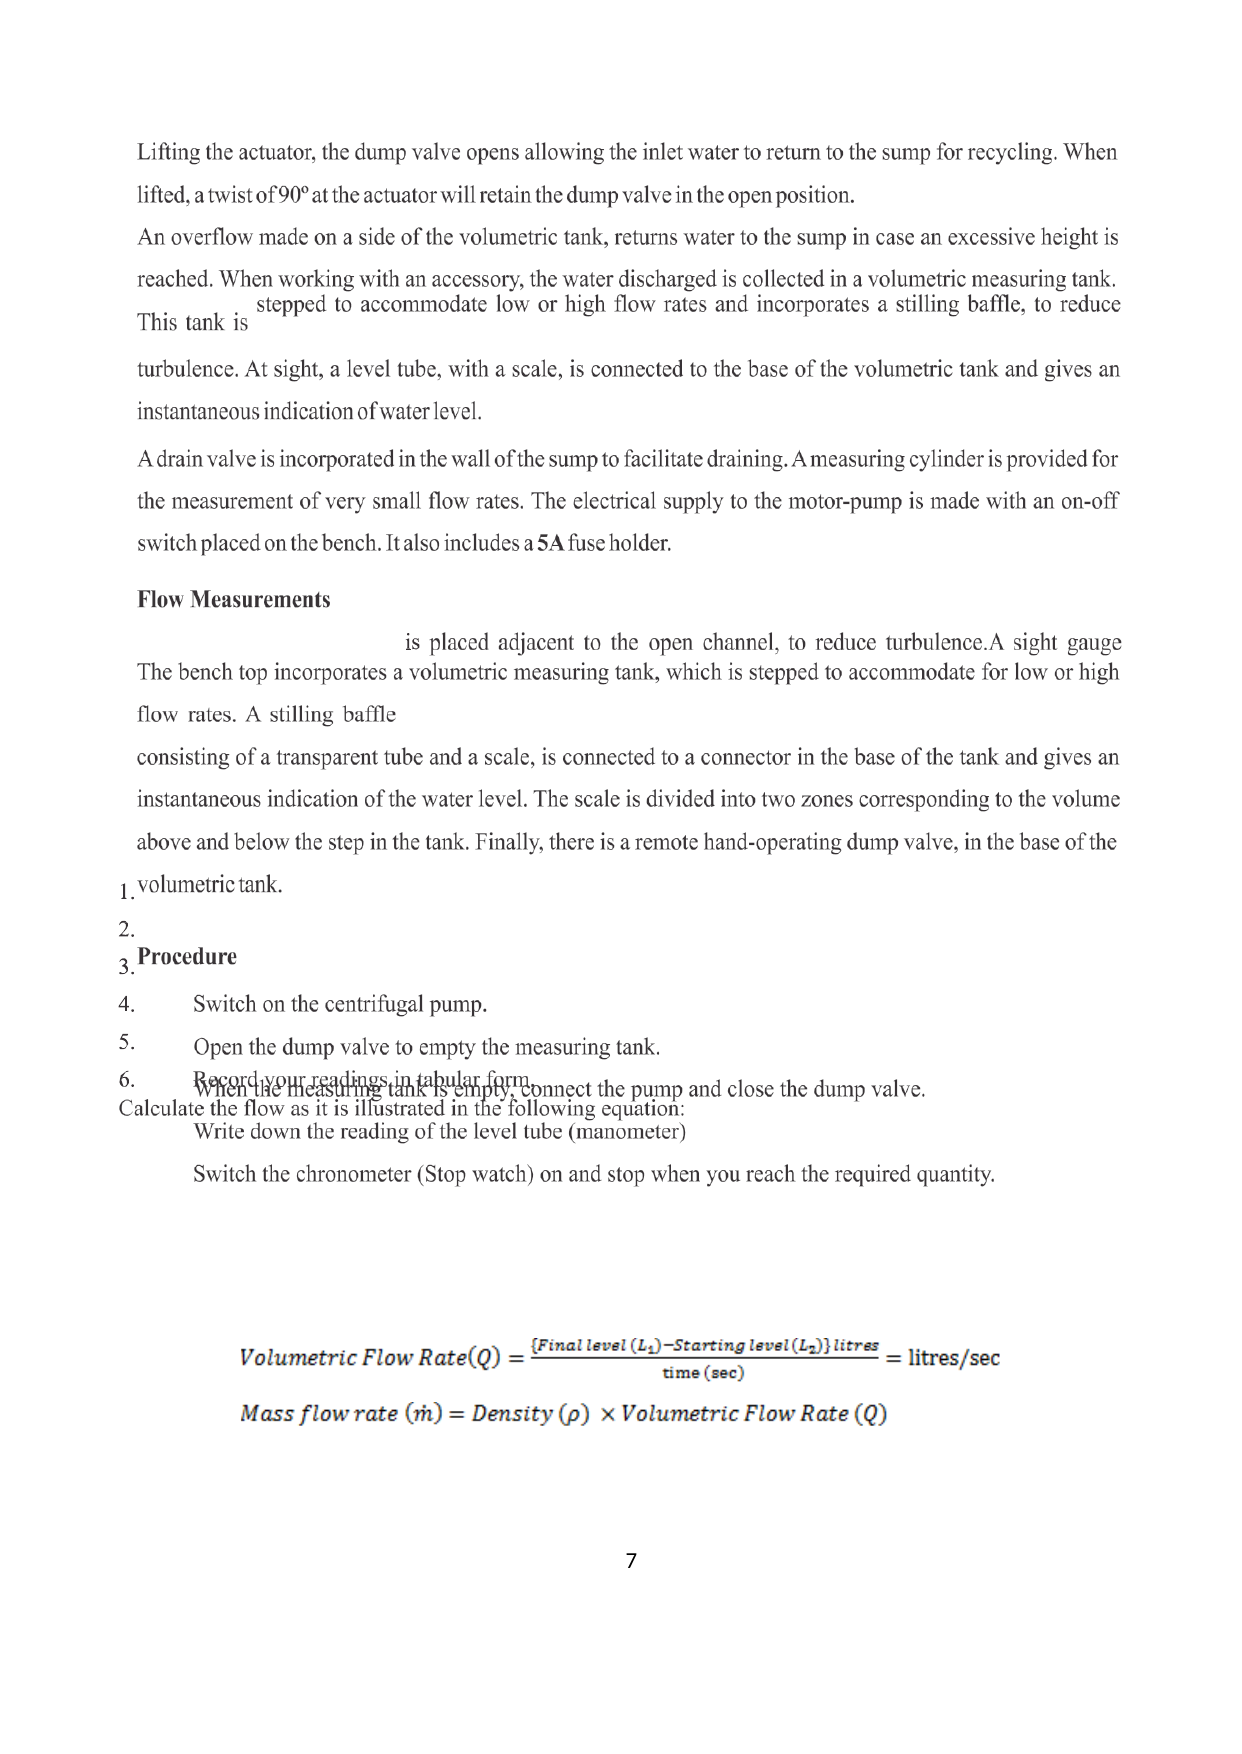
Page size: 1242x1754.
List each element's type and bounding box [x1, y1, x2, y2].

picture [136, 401, 488, 420]
picture [648, 632, 781, 656]
picture [256, 293, 1129, 317]
picture [136, 490, 1133, 514]
picture [136, 448, 1130, 472]
picture [240, 1338, 1000, 1388]
picture [136, 589, 334, 608]
picture [136, 141, 1130, 165]
picture [136, 358, 1132, 382]
picture [136, 946, 239, 965]
picture [193, 1036, 665, 1060]
picture [118, 1069, 935, 1144]
picture [136, 831, 1129, 855]
picture [240, 1402, 888, 1434]
picture [136, 788, 1131, 812]
picture [136, 704, 399, 727]
picture [136, 269, 1128, 292]
picture [193, 993, 490, 1017]
picture [428, 632, 641, 656]
picture [136, 746, 1131, 770]
picture [136, 226, 1129, 250]
picture [193, 1163, 1005, 1187]
picture [136, 311, 249, 331]
picture [136, 184, 862, 208]
picture [136, 873, 285, 893]
picture [787, 632, 1125, 656]
picture [137, 533, 676, 556]
picture [136, 661, 1131, 685]
